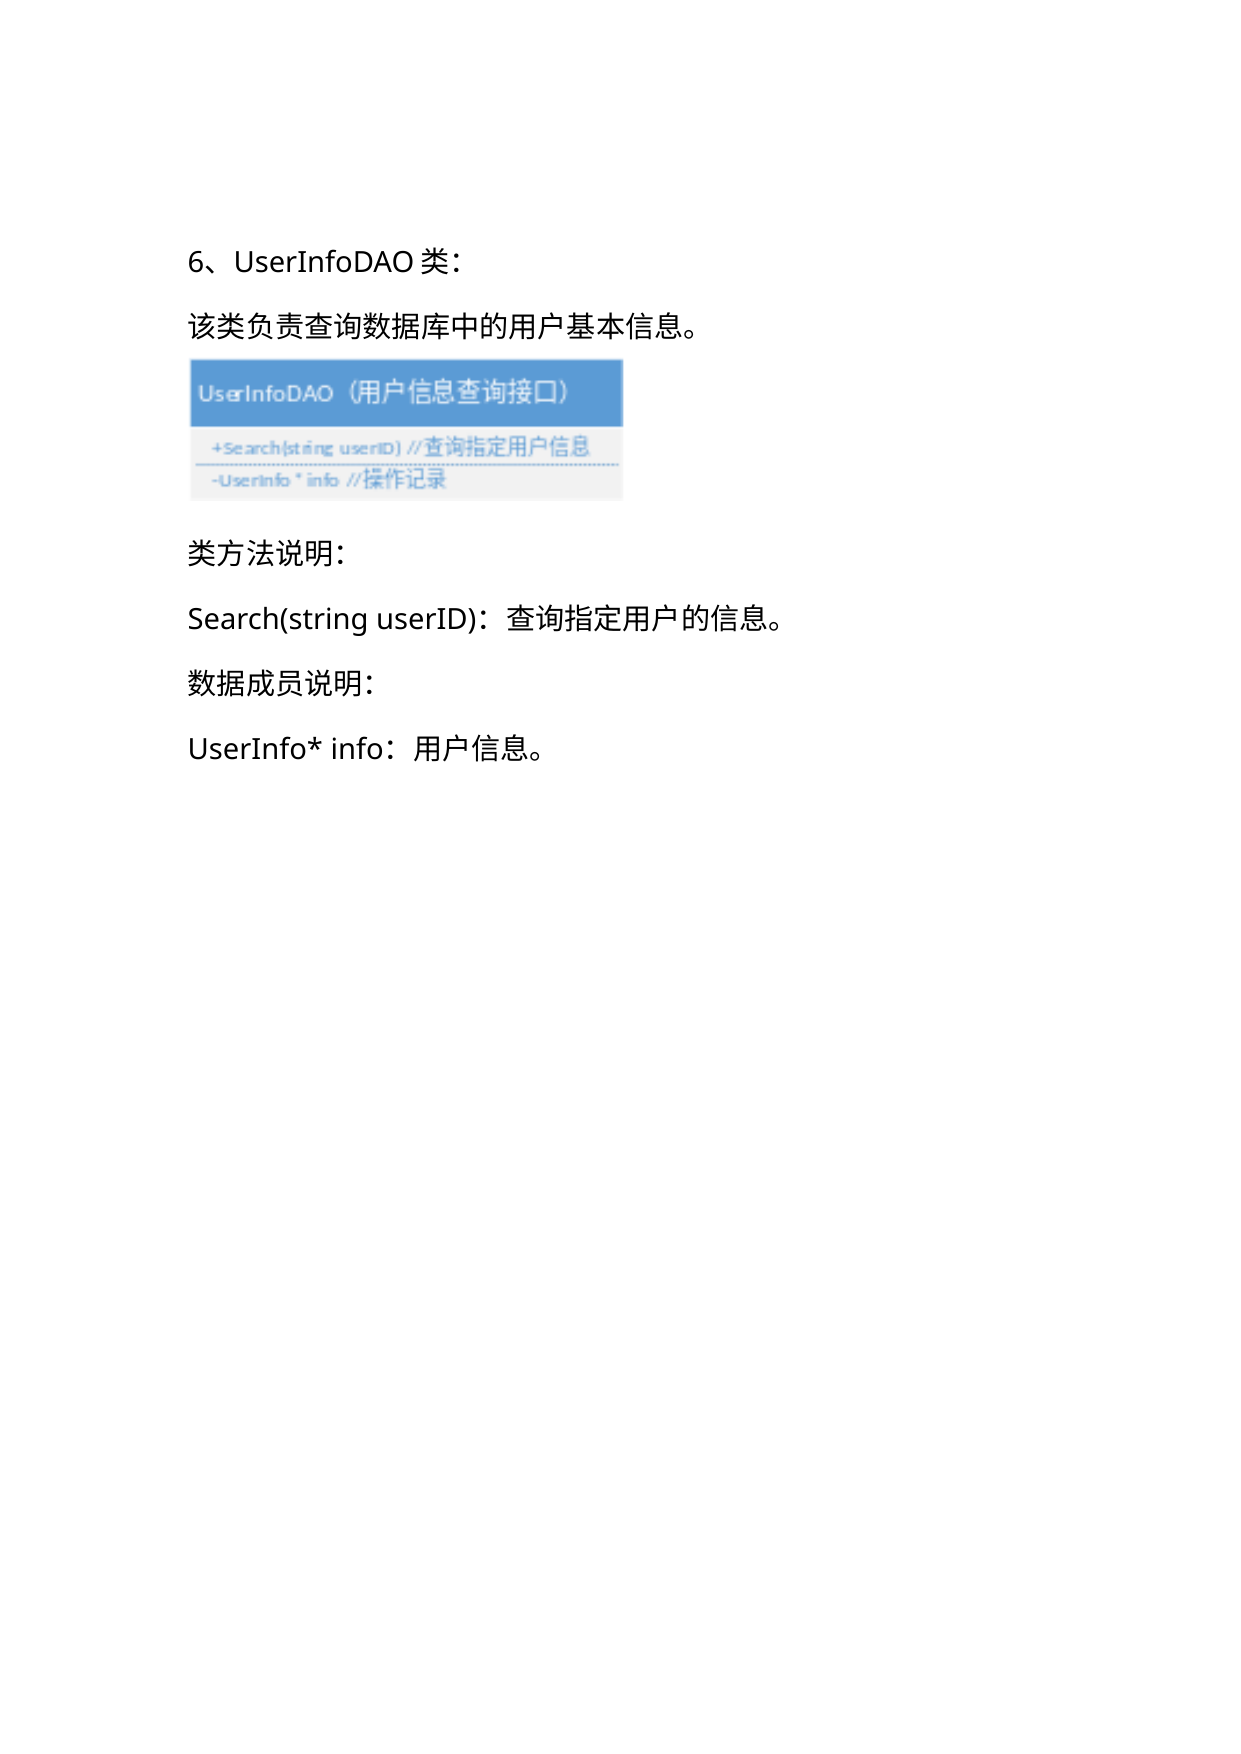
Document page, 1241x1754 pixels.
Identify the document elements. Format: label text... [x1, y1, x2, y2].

text UserInfo* info：用户信息。 [187, 714, 1053, 779]
text 6、UserInfoDAO类： [187, 227, 1053, 292]
text 数据成员说明： [187, 649, 1053, 714]
text Search(string userID)：查询指定用户的信息。 [187, 584, 1053, 649]
text 该类负责查询数据库中的用户基本信息。 [187, 292, 1053, 357]
text 类方法说明： [187, 519, 1053, 584]
